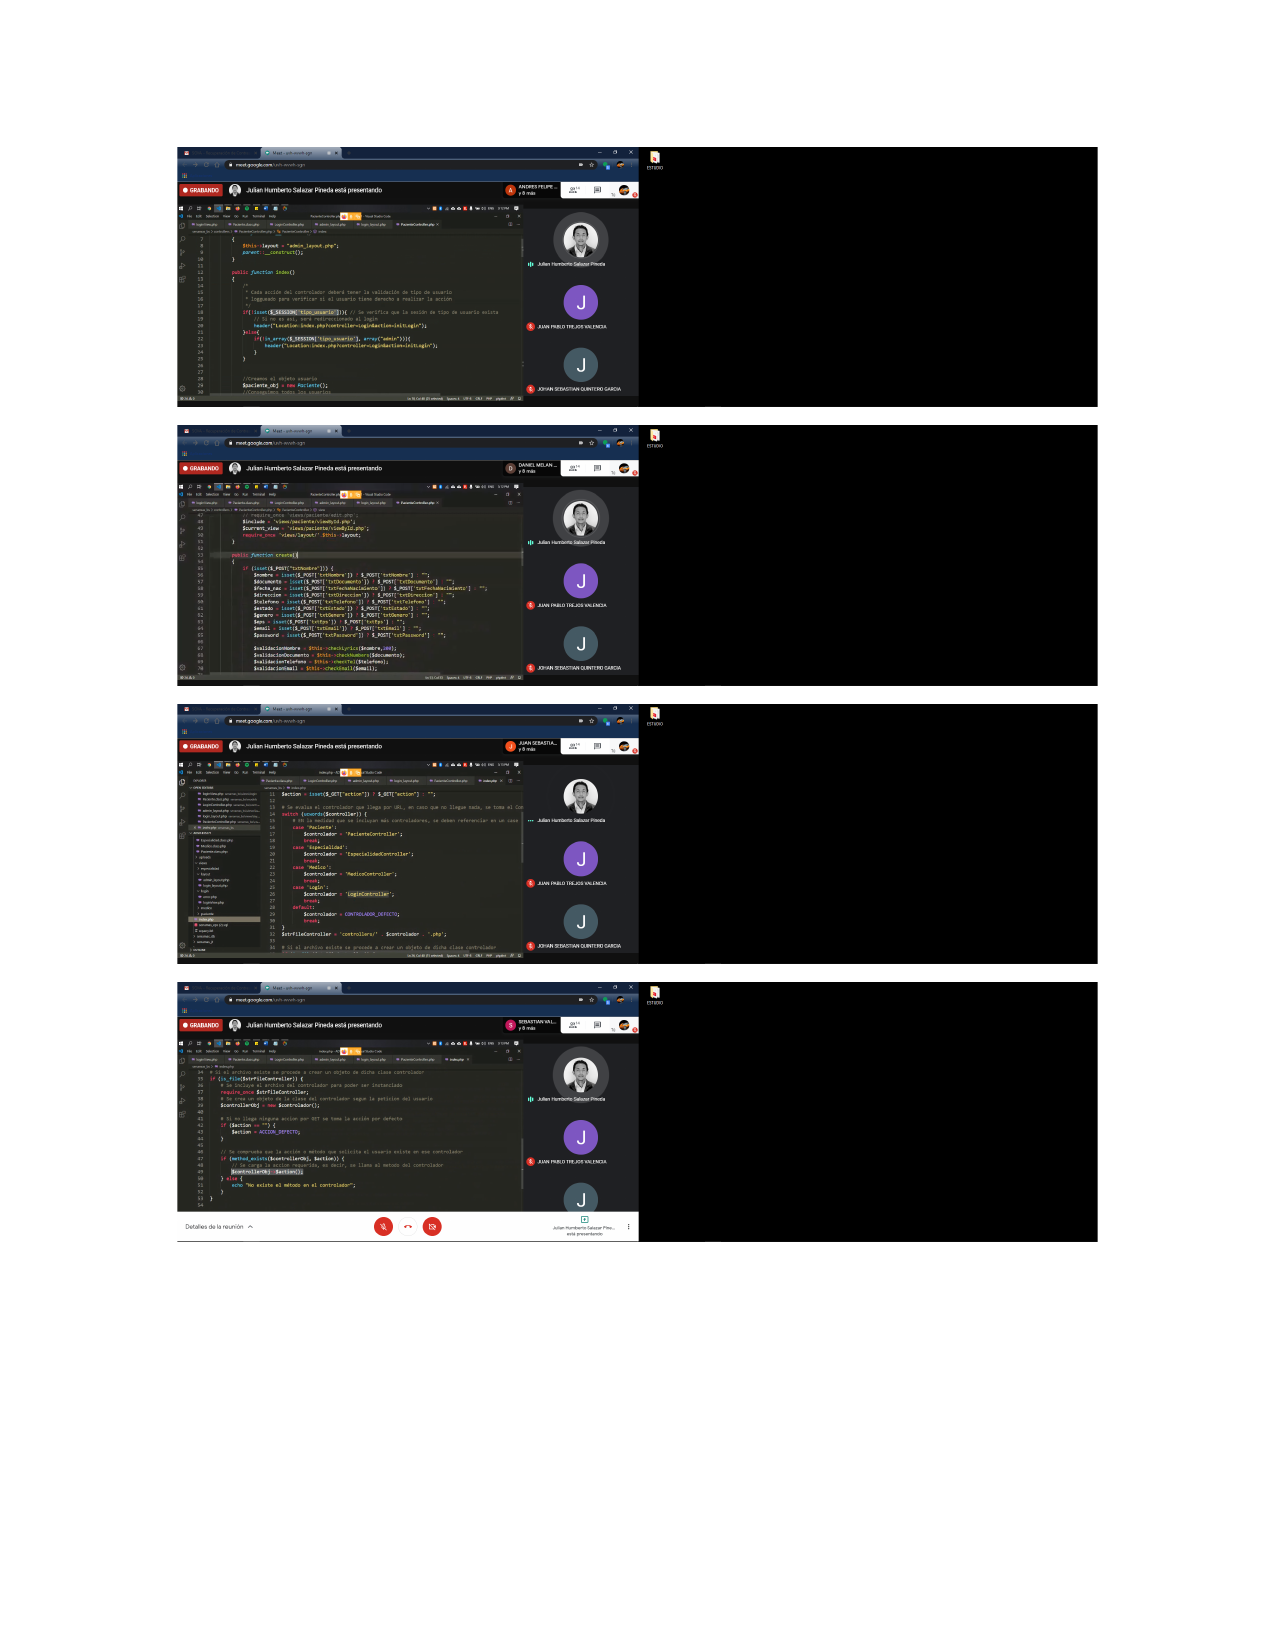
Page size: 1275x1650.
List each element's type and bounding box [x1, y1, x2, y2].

picture [177, 982, 1098, 1242]
picture [177, 704, 1098, 964]
picture [177, 425, 1098, 686]
picture [177, 147, 1098, 407]
